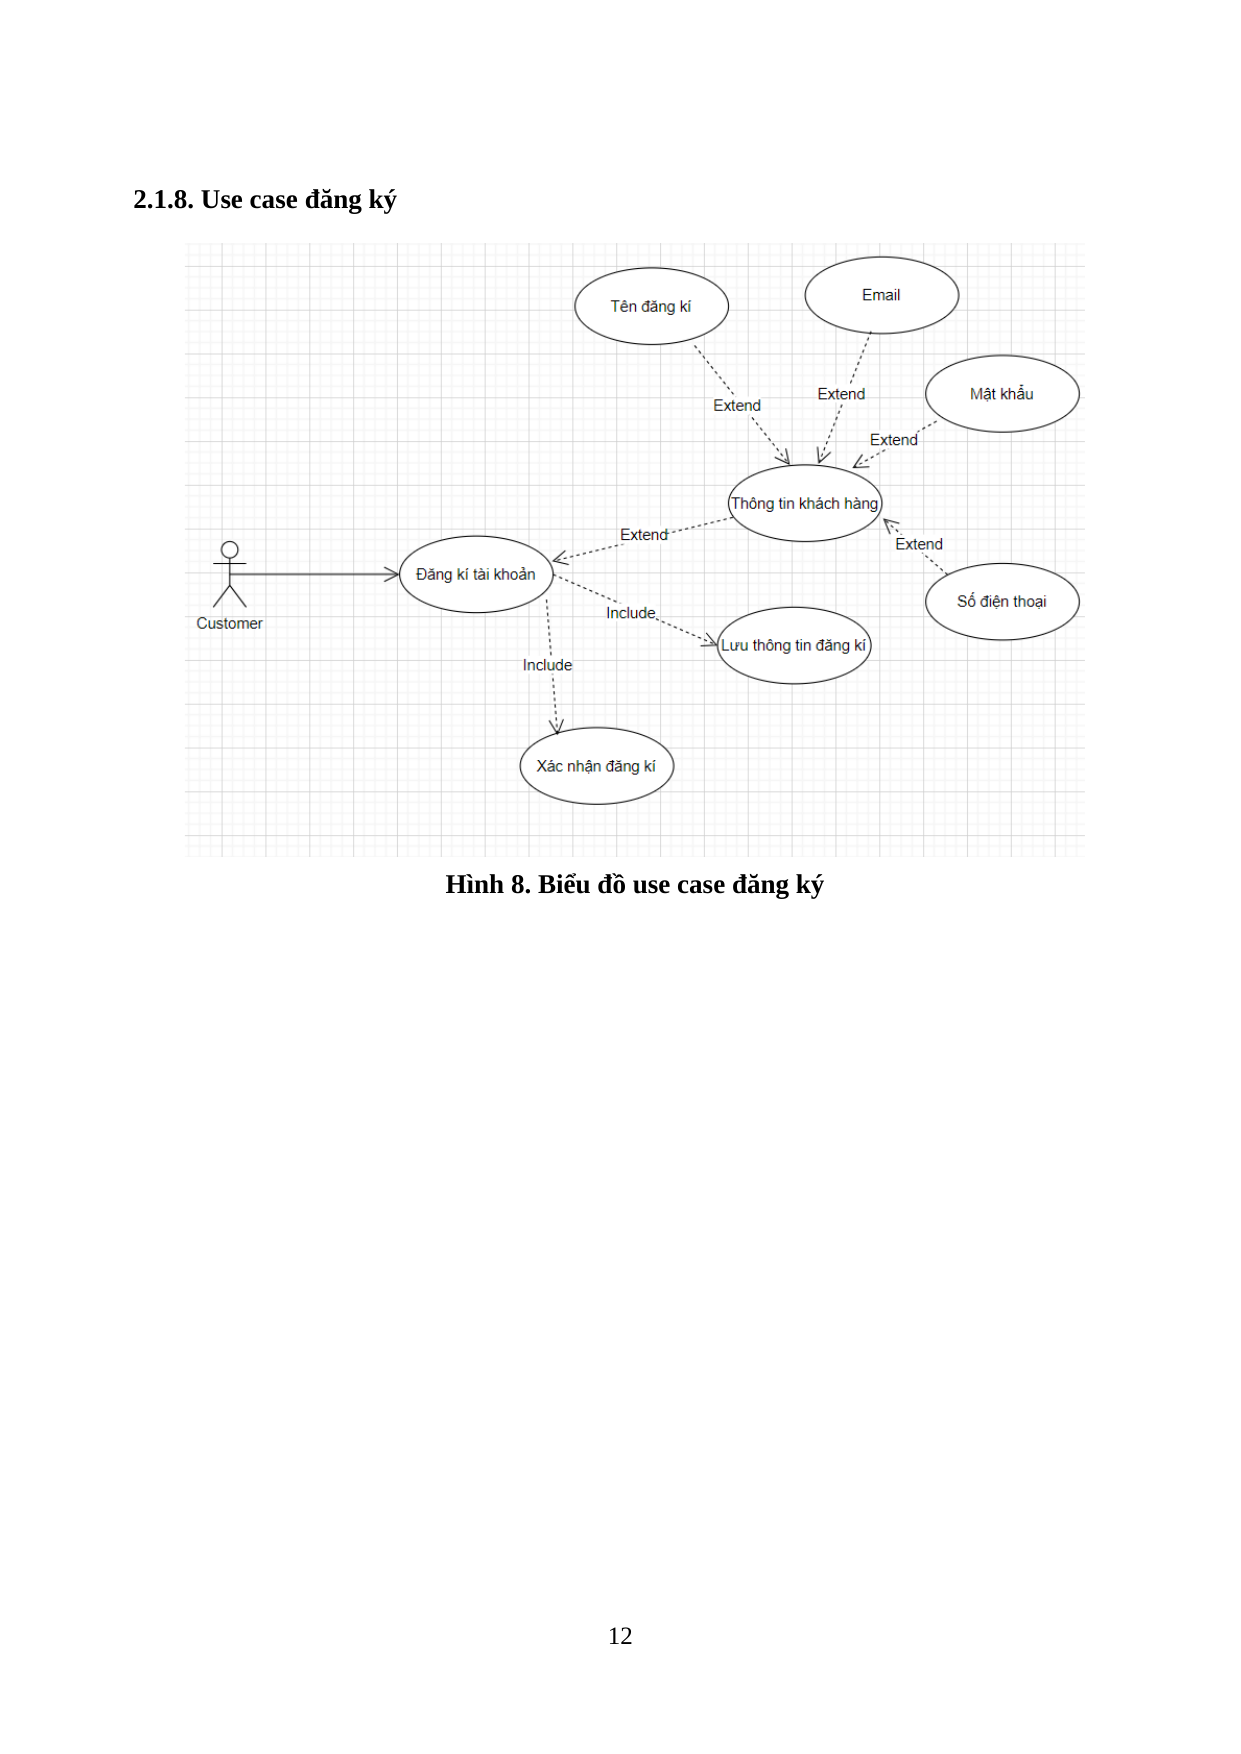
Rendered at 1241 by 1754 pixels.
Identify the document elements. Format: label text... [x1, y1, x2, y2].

text Hình 8. Biểu đồ use case đăng ký [89, 869, 1152, 900]
subtitle 2.1.8. Use case đăng ký [89, 183, 1152, 214]
picture [184, 243, 1085, 857]
